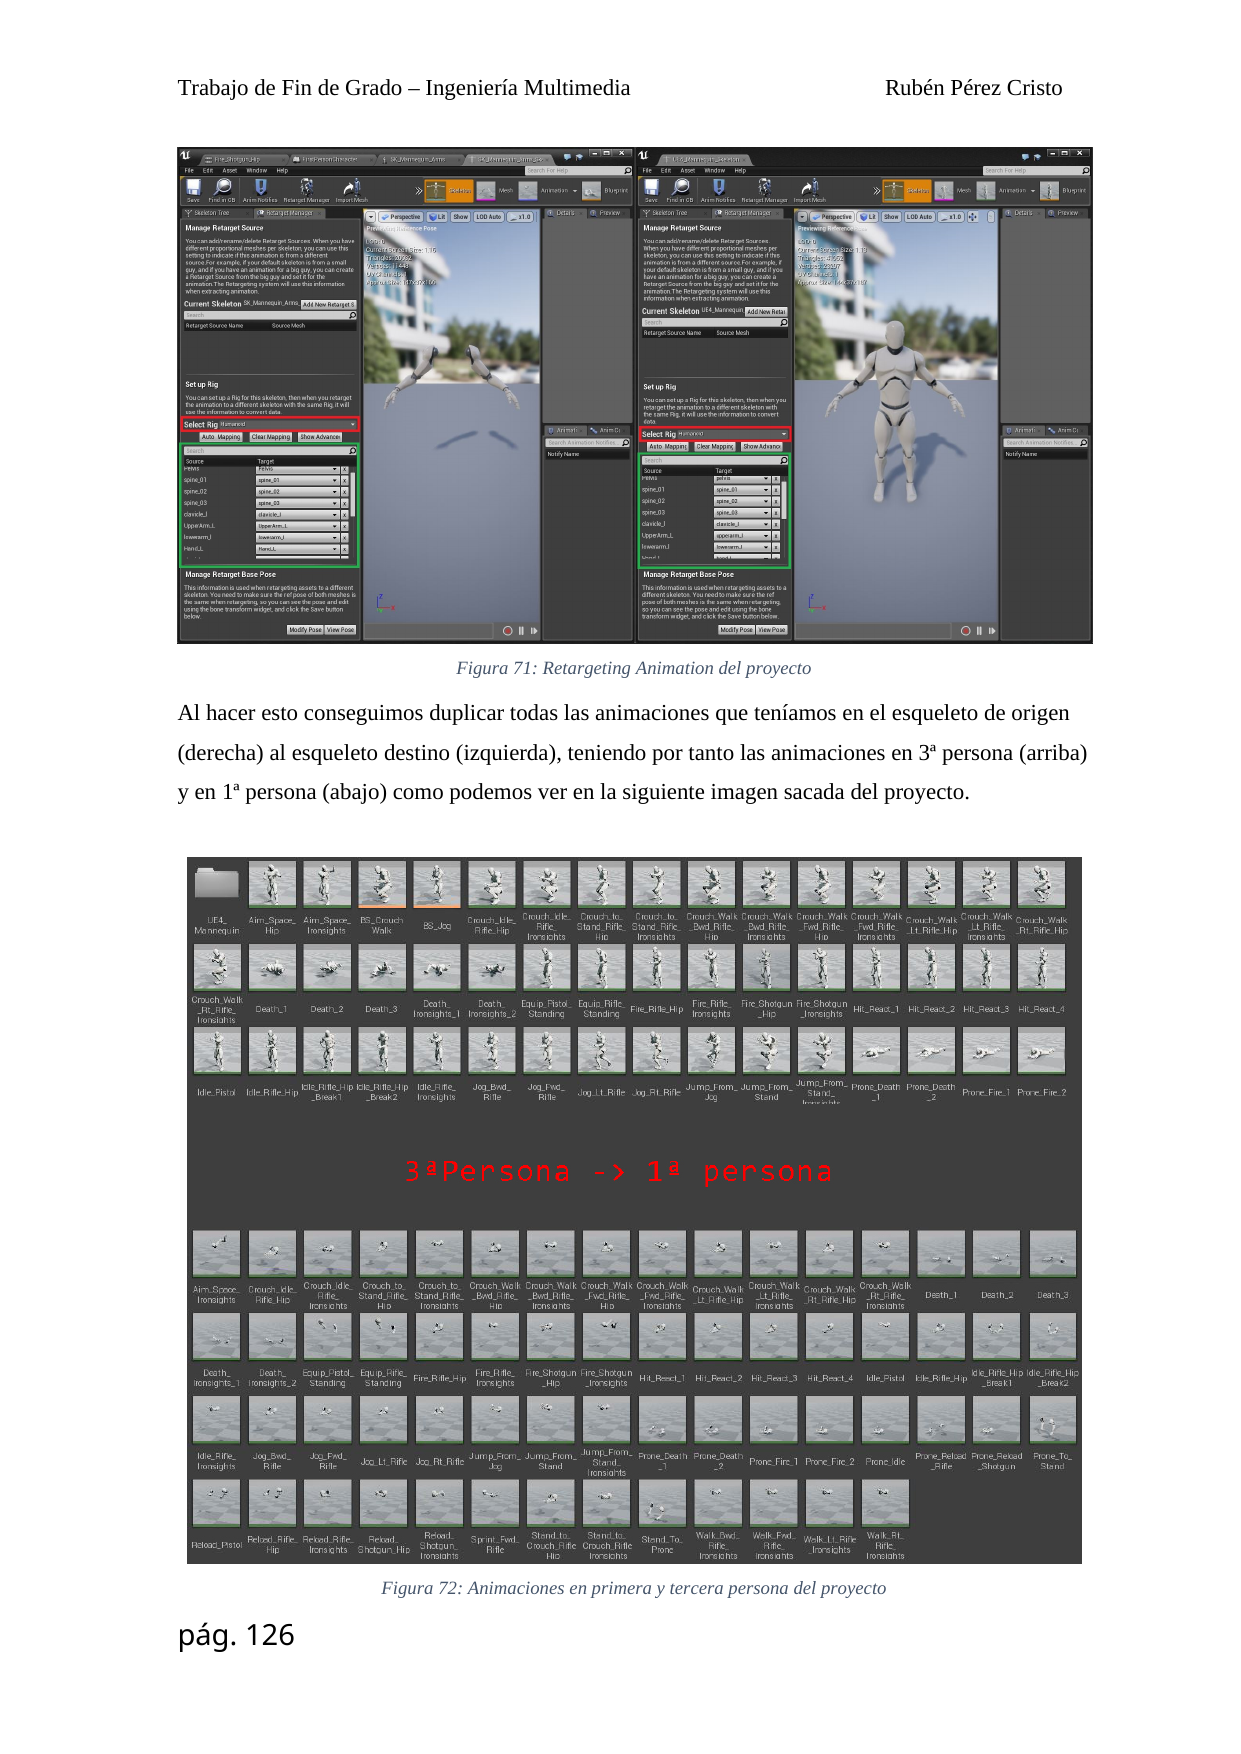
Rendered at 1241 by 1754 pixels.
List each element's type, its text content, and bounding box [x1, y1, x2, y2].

picture [187, 857, 1082, 1564]
picture [177, 147, 1093, 644]
text Al hacer esto conseguimos duplicar todas las animaciones que teníamos en el esqueleto de origen (derecha) al esqueleto destino (izquierda), teniendo por tanto las animaciones en 3ª persona (arriba) y en 1ª persona (abajo) como podemos ver en la siguiente imagen sacada del proyecto. [177, 699, 1092, 805]
